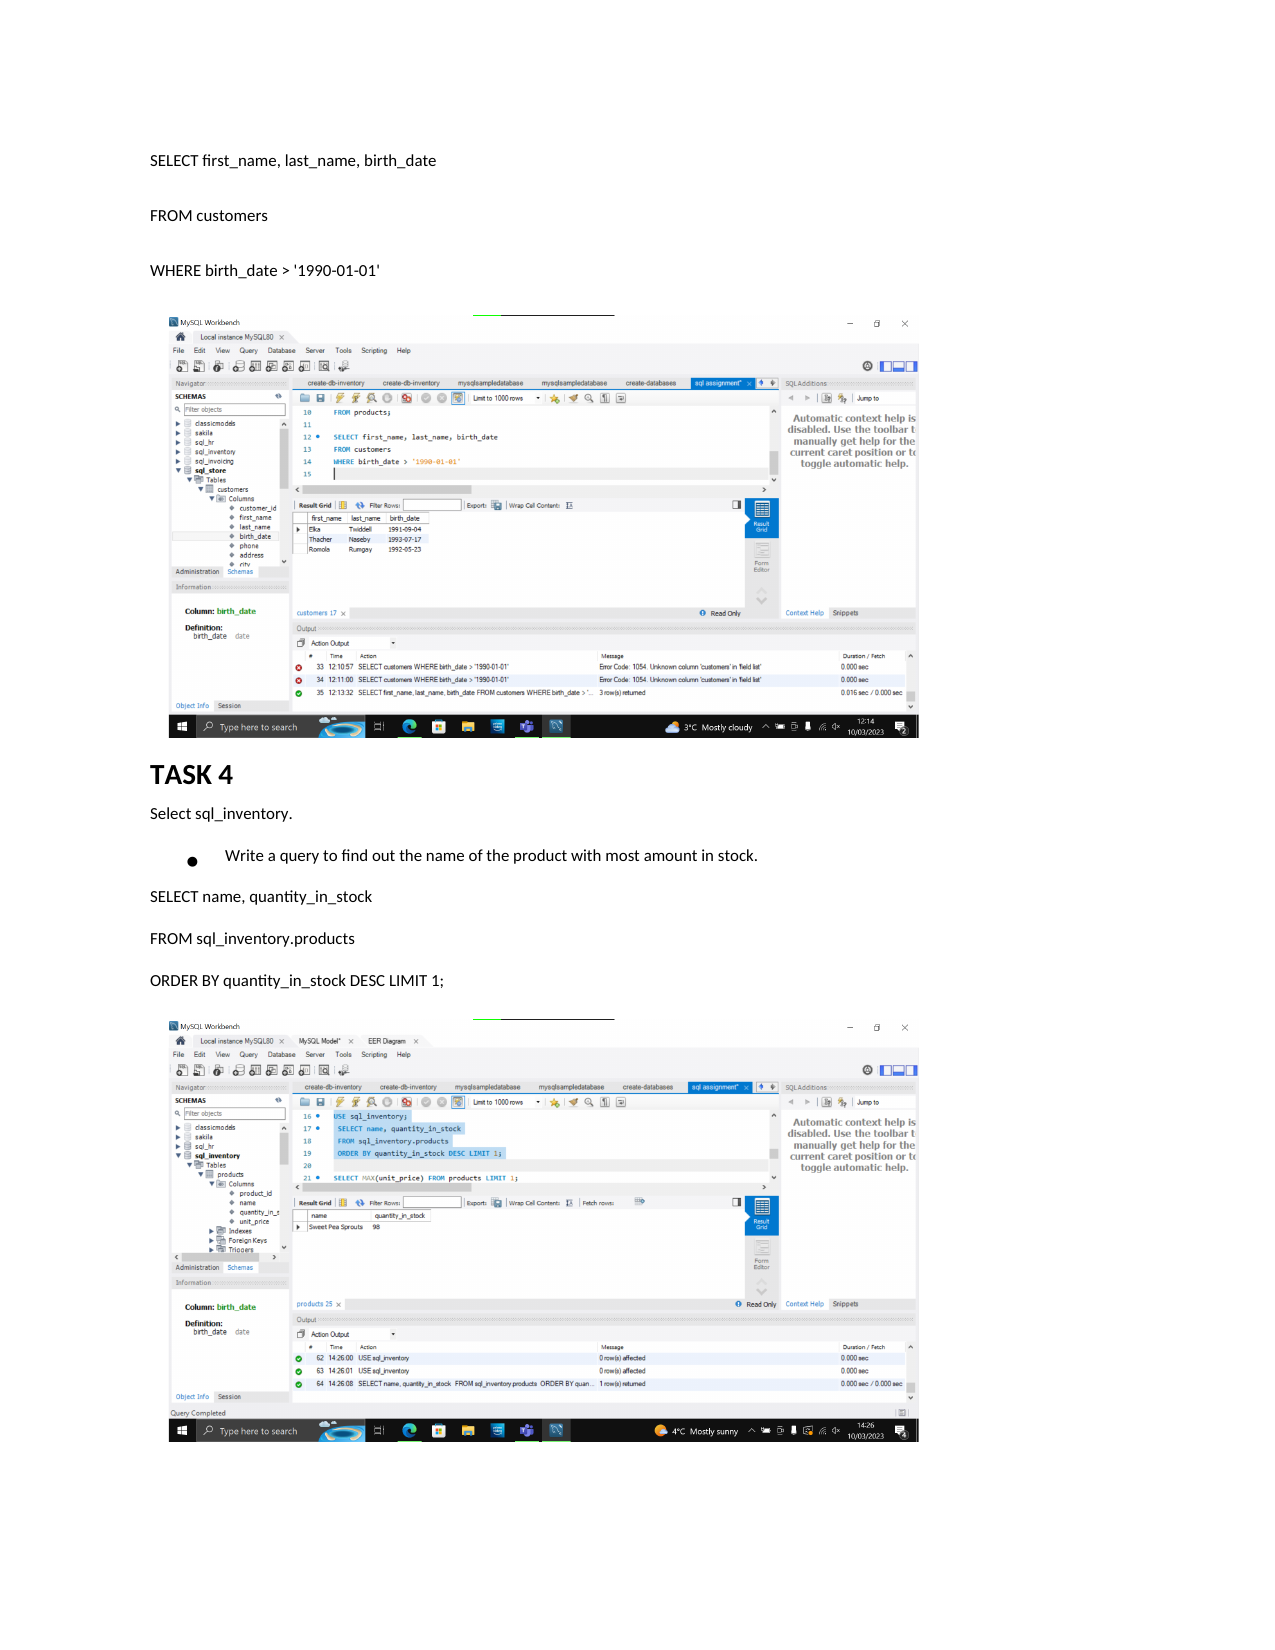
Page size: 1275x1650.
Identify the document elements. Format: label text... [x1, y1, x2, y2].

text ORDER BY quantity_in_stock DESC LIMIT 1; [150, 978, 1125, 1003]
text FROM sql_inventory.products [150, 936, 1125, 961]
text SELECT name, quantity_in_stock [150, 894, 1125, 919]
text FROM customers [150, 205, 1125, 241]
list Write a query to find out the name of the product with most amount in stock. [187, 853, 1125, 878]
text TASK 4 [150, 756, 1125, 792]
text SELECT first_name, last_name, birth_date [150, 150, 1125, 186]
text Select sql_inventory. [150, 811, 1125, 836]
text WHERE birth_date > '1990-01-01' [150, 260, 1125, 296]
